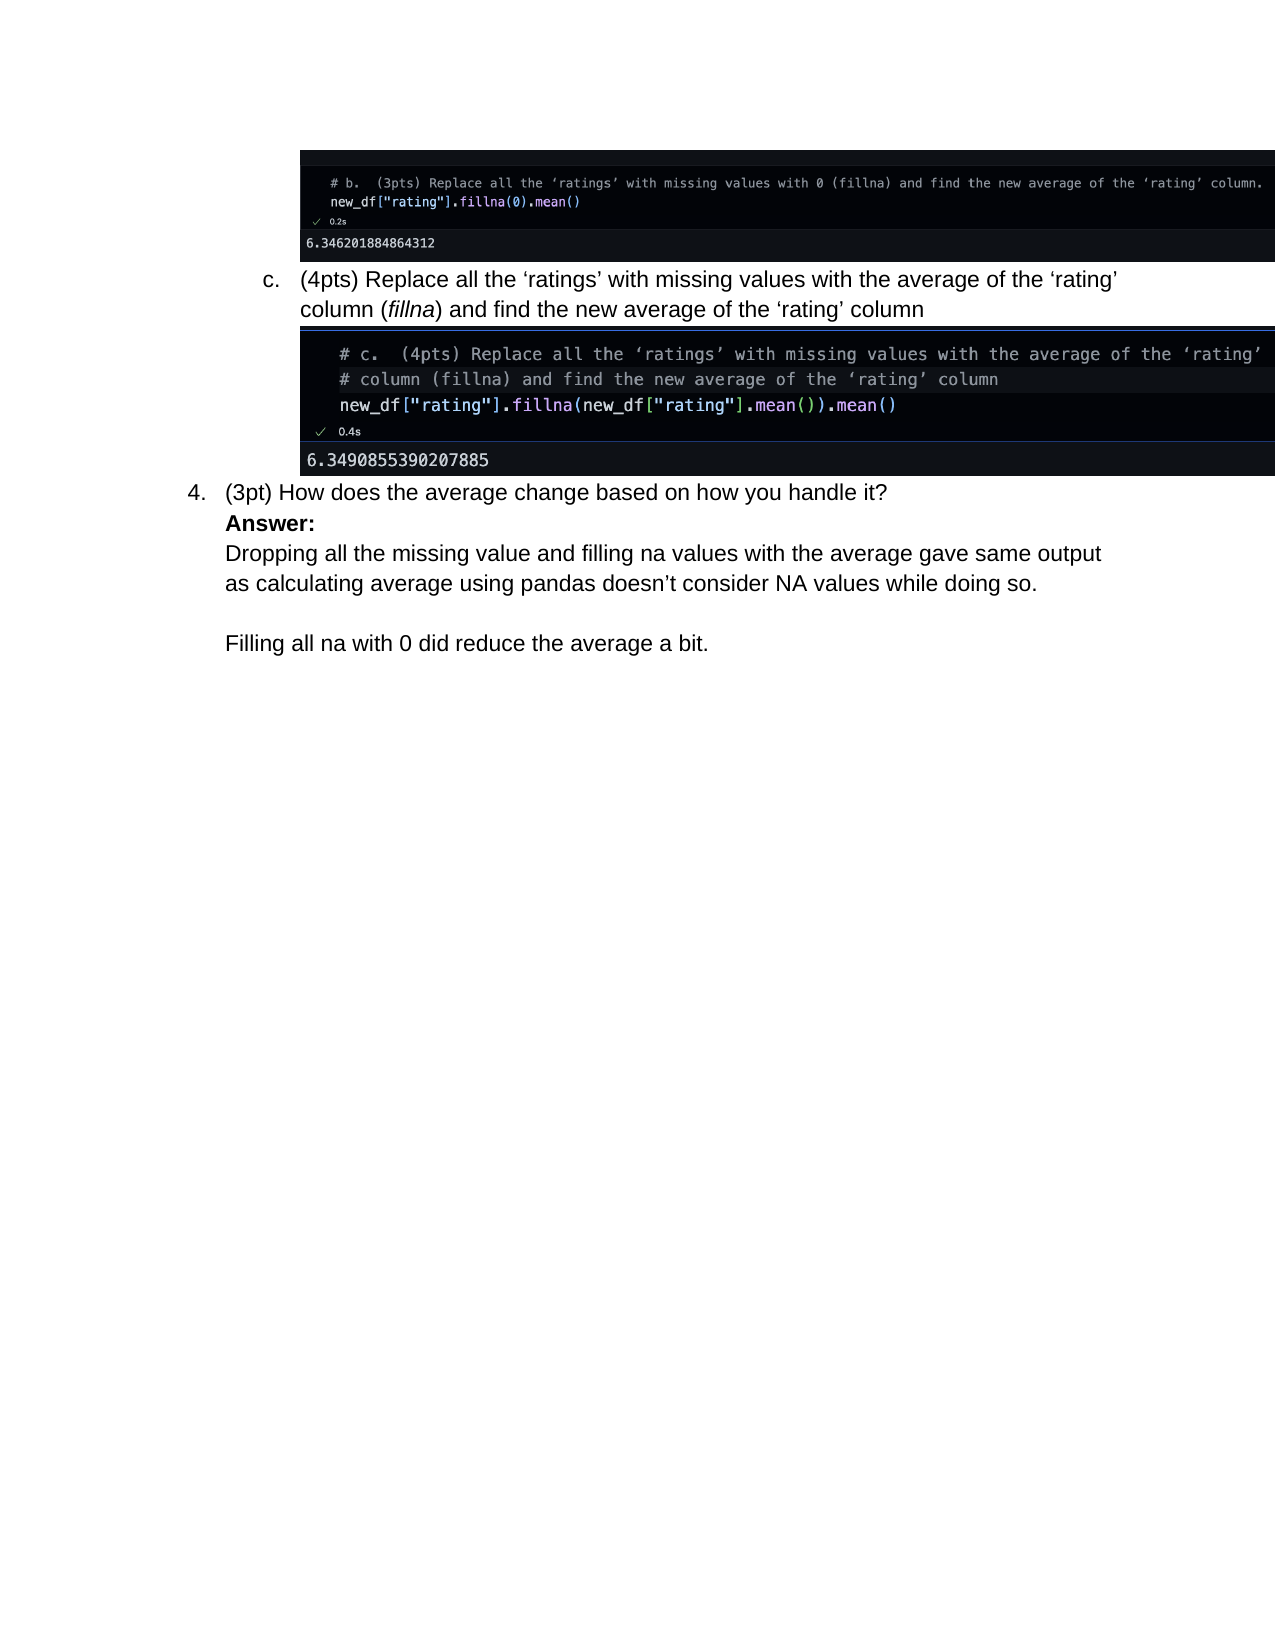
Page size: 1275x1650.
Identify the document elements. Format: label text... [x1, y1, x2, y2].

picture [300, 150, 1275, 262]
text Filling all na with 0 did reduce the average a bit. [150, 630, 1125, 657]
list (4pts) Replace all the ‘ratings’ with missing values with the average of the ‘rating’ column (fillna) and find the new average of the ‘rating’ column [262, 266, 1125, 322]
text Answer: [225, 509, 1125, 536]
text Dropping all the missing value and filling na values with the average gave same output as calculating average using pandas doesn’t consider NA values while doing so. [225, 540, 1125, 596]
picture [300, 326, 1275, 476]
list (3pt) How does the average change based on how you handle it? [187, 479, 1125, 506]
